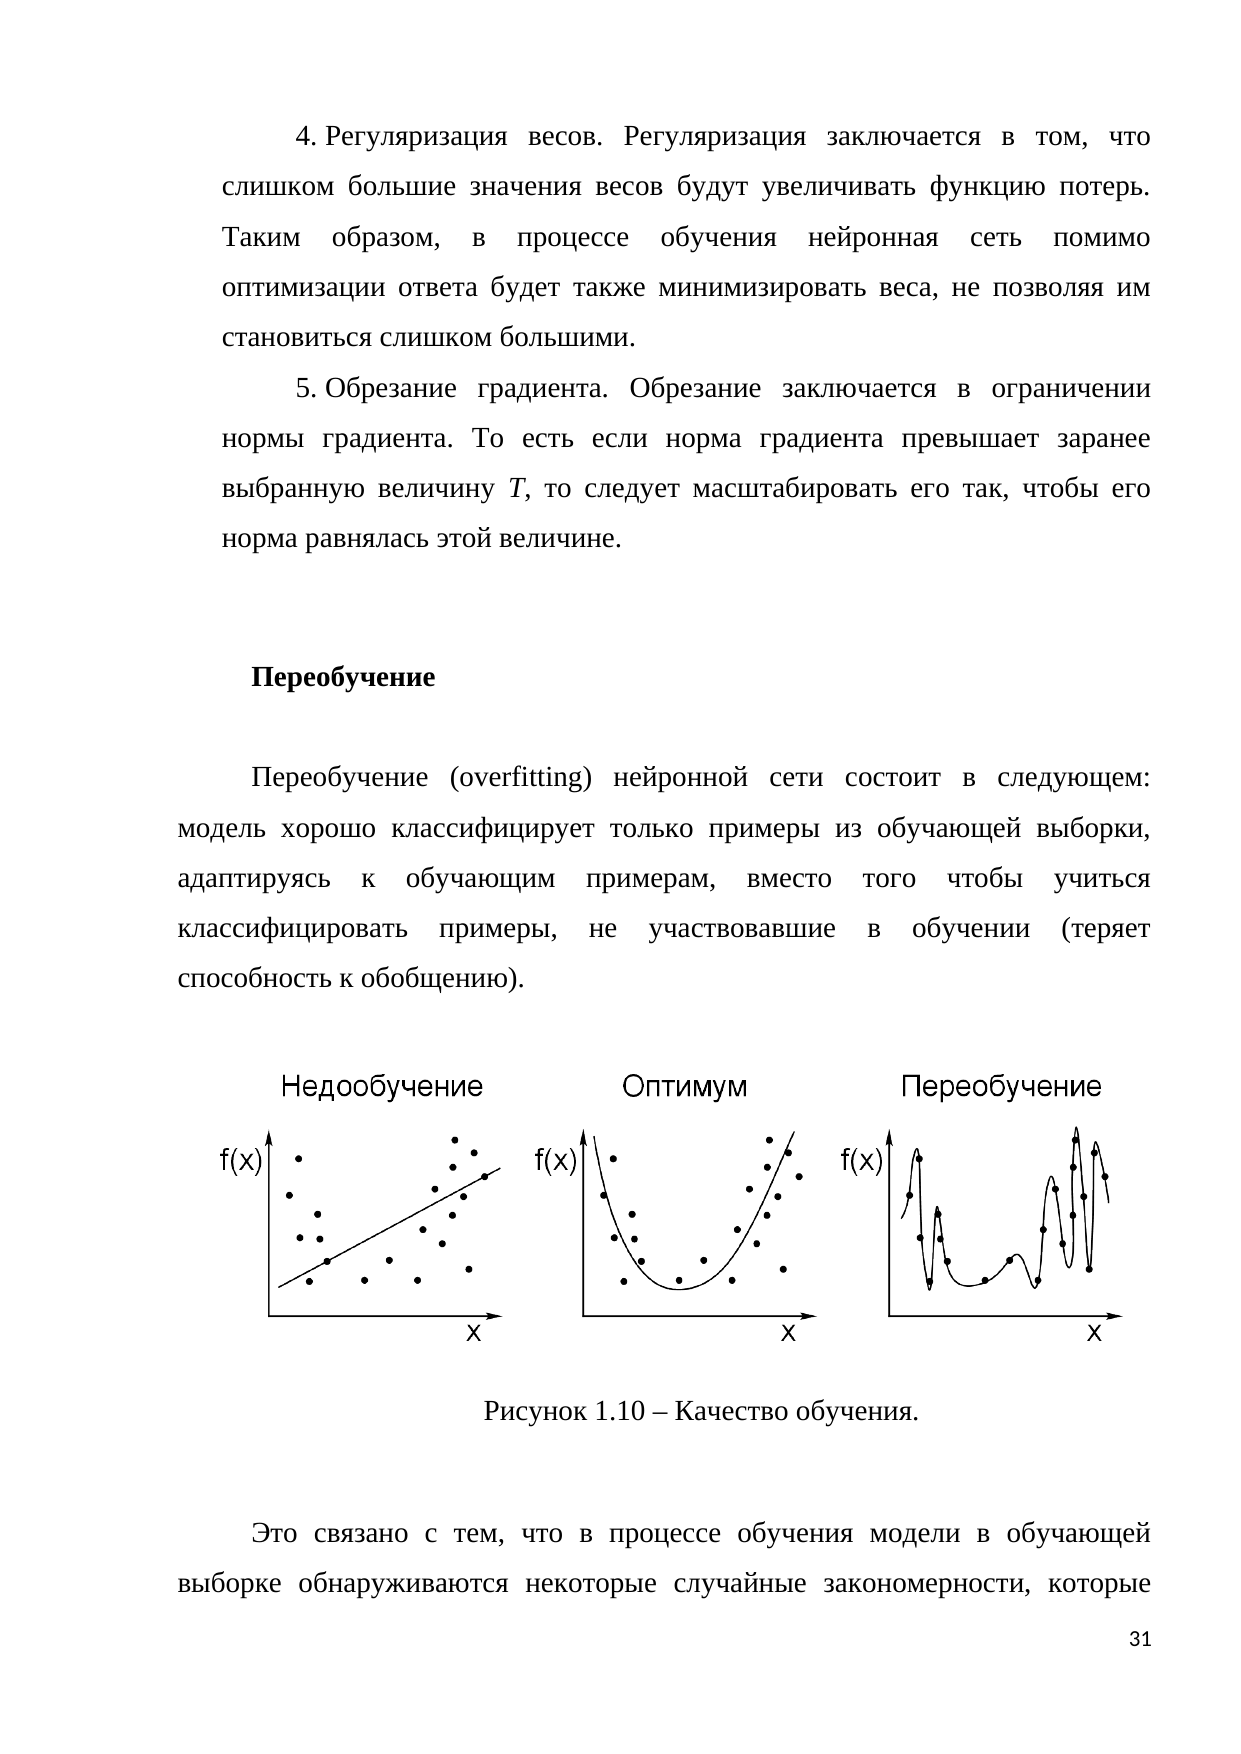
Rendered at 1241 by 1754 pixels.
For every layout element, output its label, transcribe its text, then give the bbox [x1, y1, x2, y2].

picture [203, 1061, 1126, 1363]
subtitle Переобучение [177, 659, 1152, 692]
list Регуляризация весов. Регуляризация заключается в том, что слишком большие значения весов будут увеличивать функцию потерь. Таким образом, в процессе обучения нейронная сеть помимо оптимизации ответа будет также минимизировать веса, не позволяя им становиться слишком большими. [222, 118, 1152, 353]
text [177, 1515, 1152, 1599]
list Обрезание градиента. Обрезание заключается в ограничении нормы градиента. То есть если норма градиента превышает заранее выбранную величину T, то следует масштабировать его так, чтобы его норма равнялась этой величине. [222, 370, 1152, 554]
text Рисунок 1.10 – Качество обучения. [177, 1393, 1152, 1427]
text Переобучение (overfitting) нейронной сети состоит в следующем: модель хорошо классифицирует только примеры из обучающей выборки, адаптируясь к обучающим примерам, вместо того чтобы учиться классифицировать примеры, не участвовавшие в обучении (теряет способность к обобщению). [177, 759, 1152, 994]
